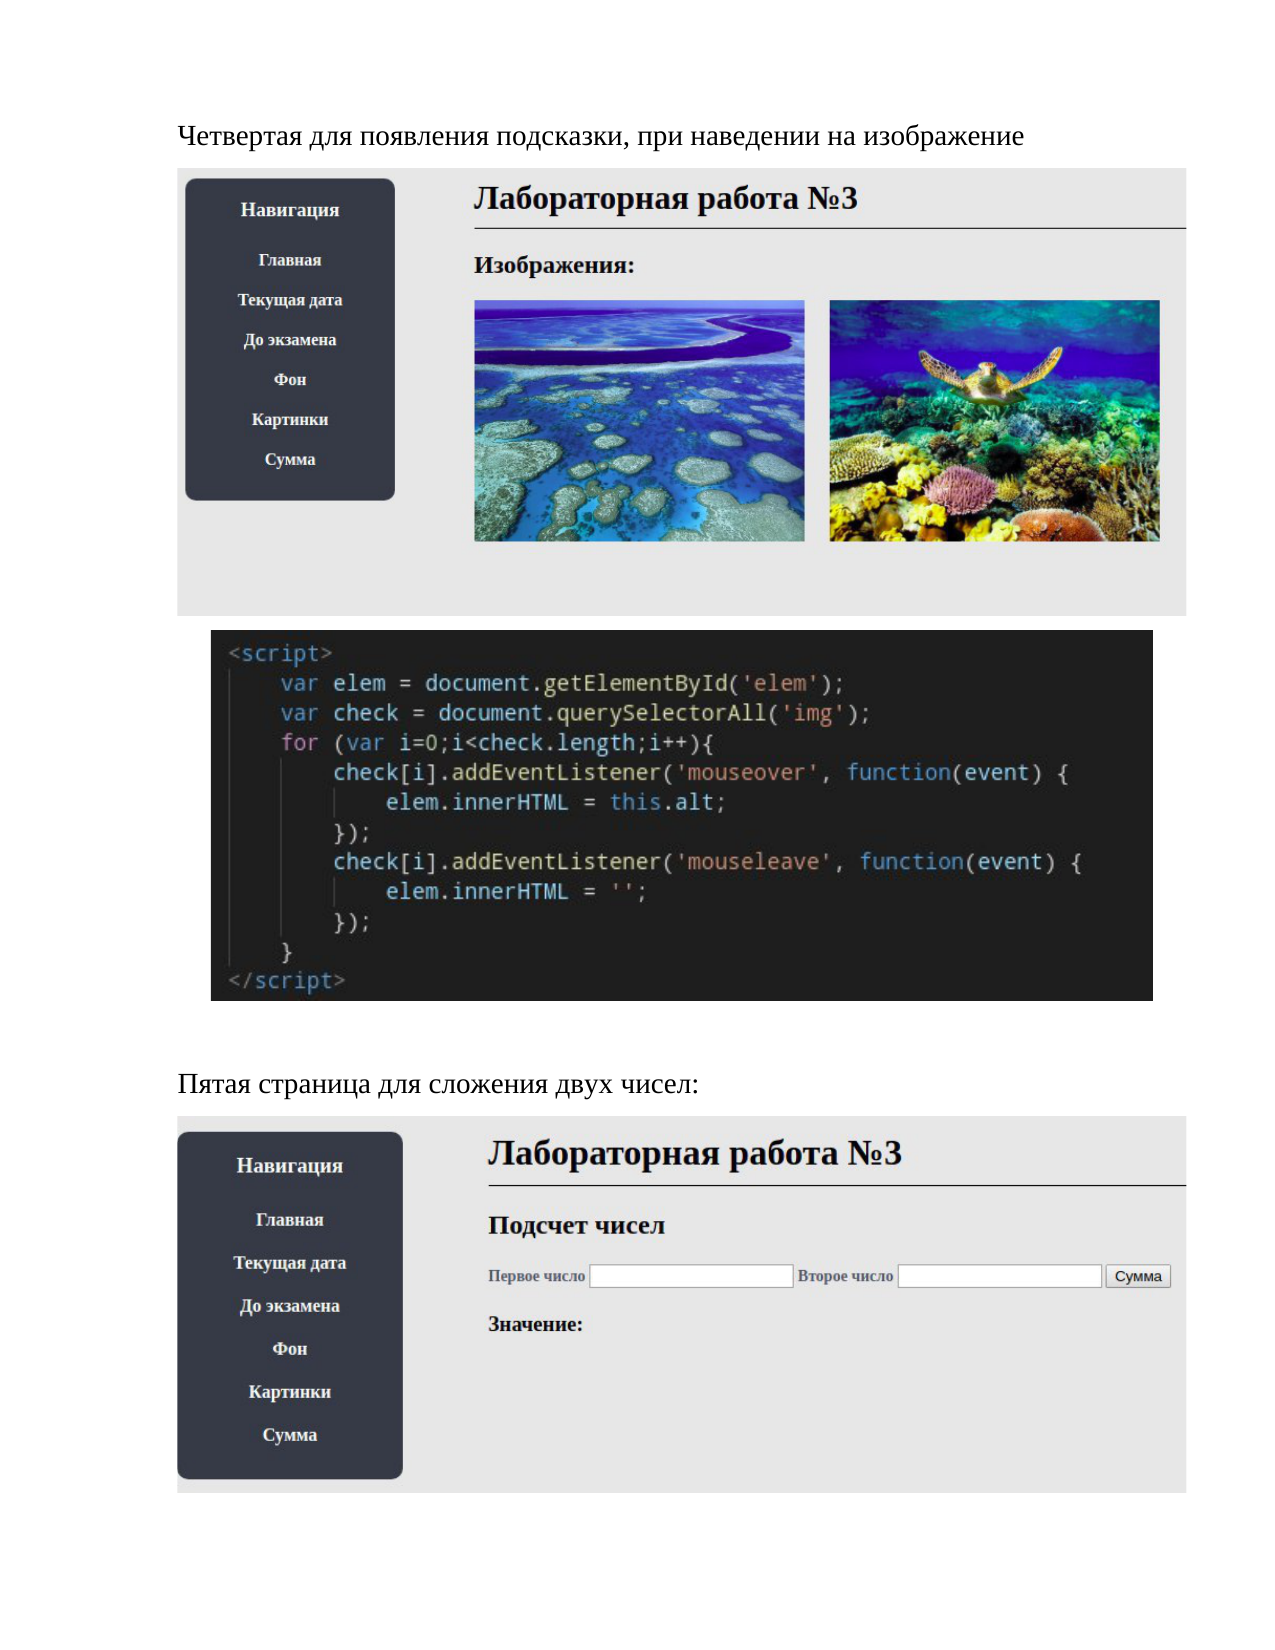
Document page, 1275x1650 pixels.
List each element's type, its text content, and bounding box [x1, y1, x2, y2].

list Четвертая для появления подсказки, при наведении на изображение [177, 118, 1186, 152]
picture [177, 1116, 1187, 1493]
picture [177, 168, 1187, 616]
list Пятая страница для сложения двух чисел: [177, 1067, 1186, 1100]
picture [210, 630, 1153, 1001]
